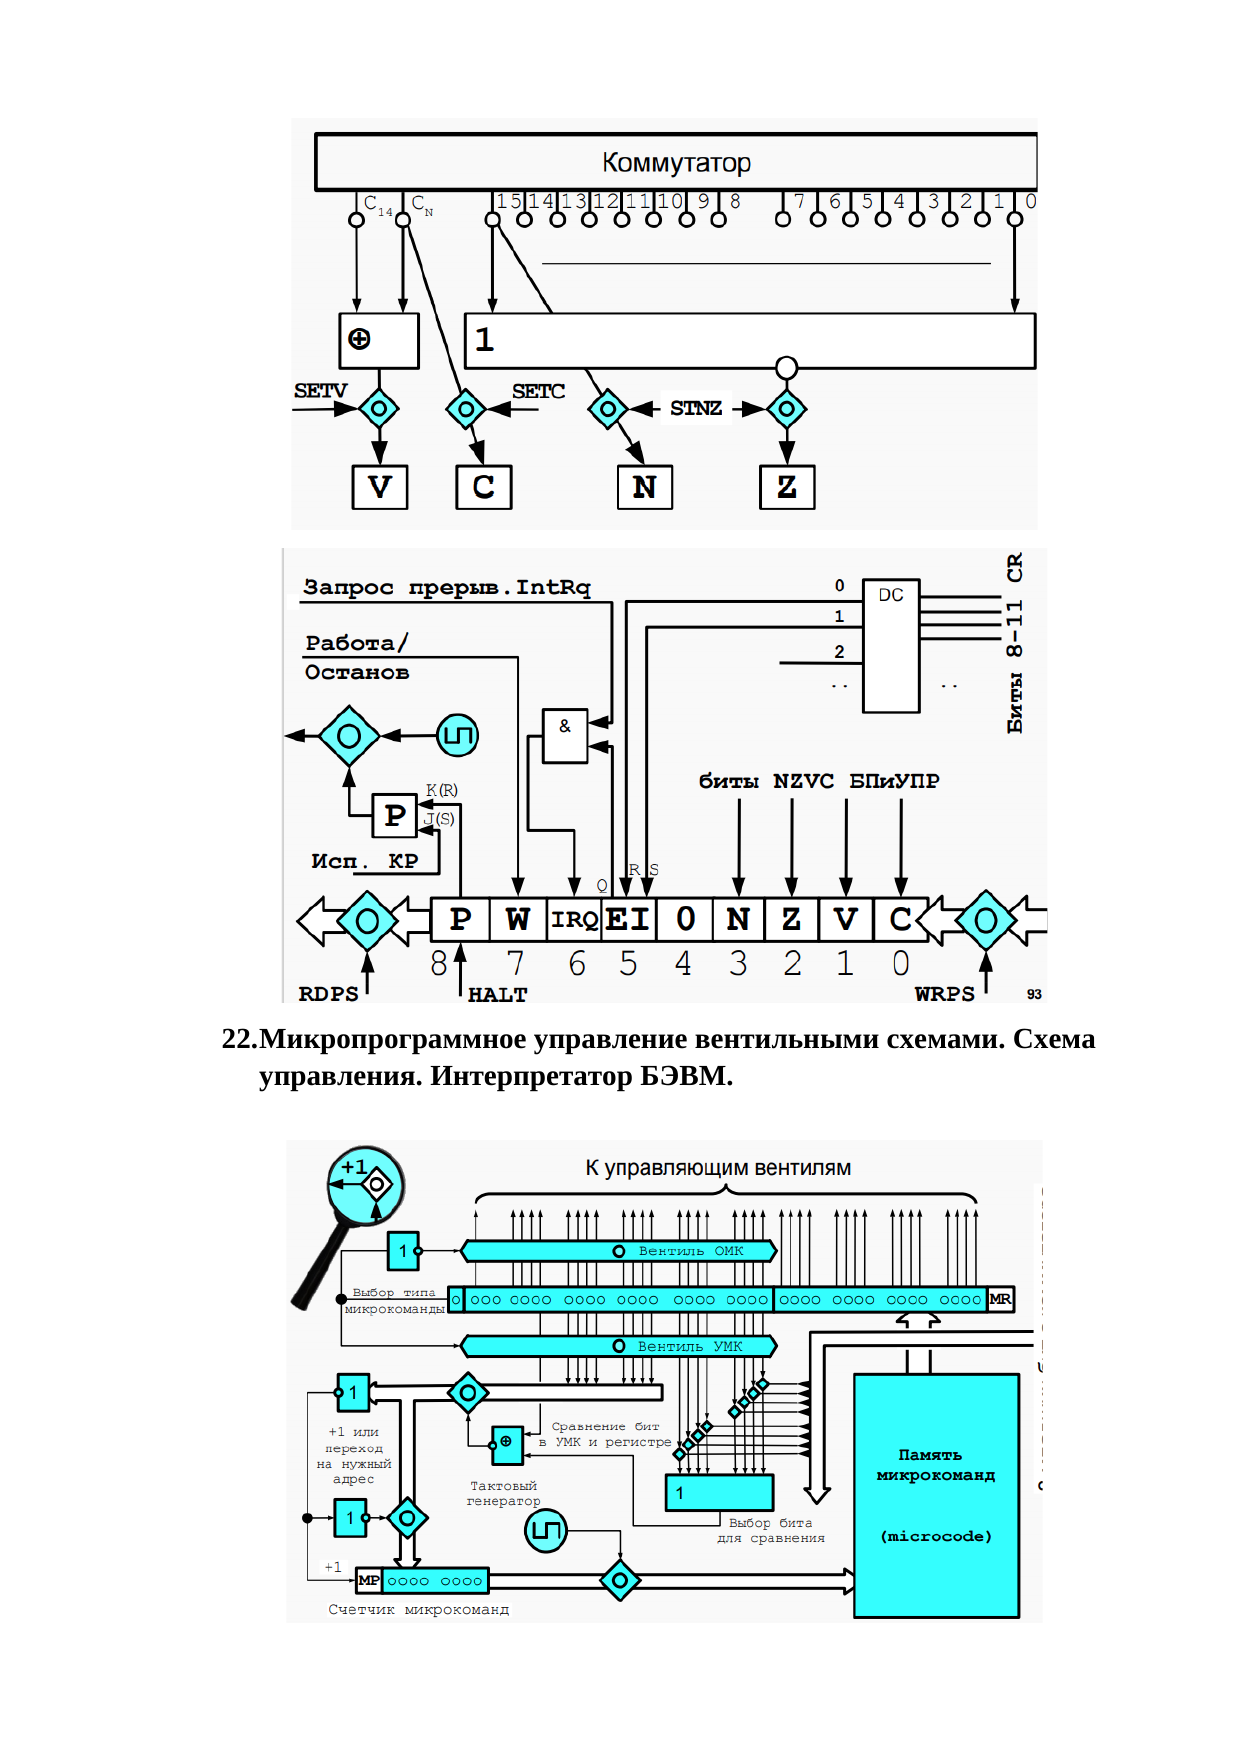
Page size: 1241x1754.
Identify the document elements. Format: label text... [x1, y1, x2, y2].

picture [286, 1140, 1043, 1623]
text Микропрограммное управление вентильными схемами. Схема управления. Интерпретатор БЭВМ. [221, 1022, 1152, 1091]
picture [281, 548, 1048, 1003]
picture [291, 118, 1038, 530]
